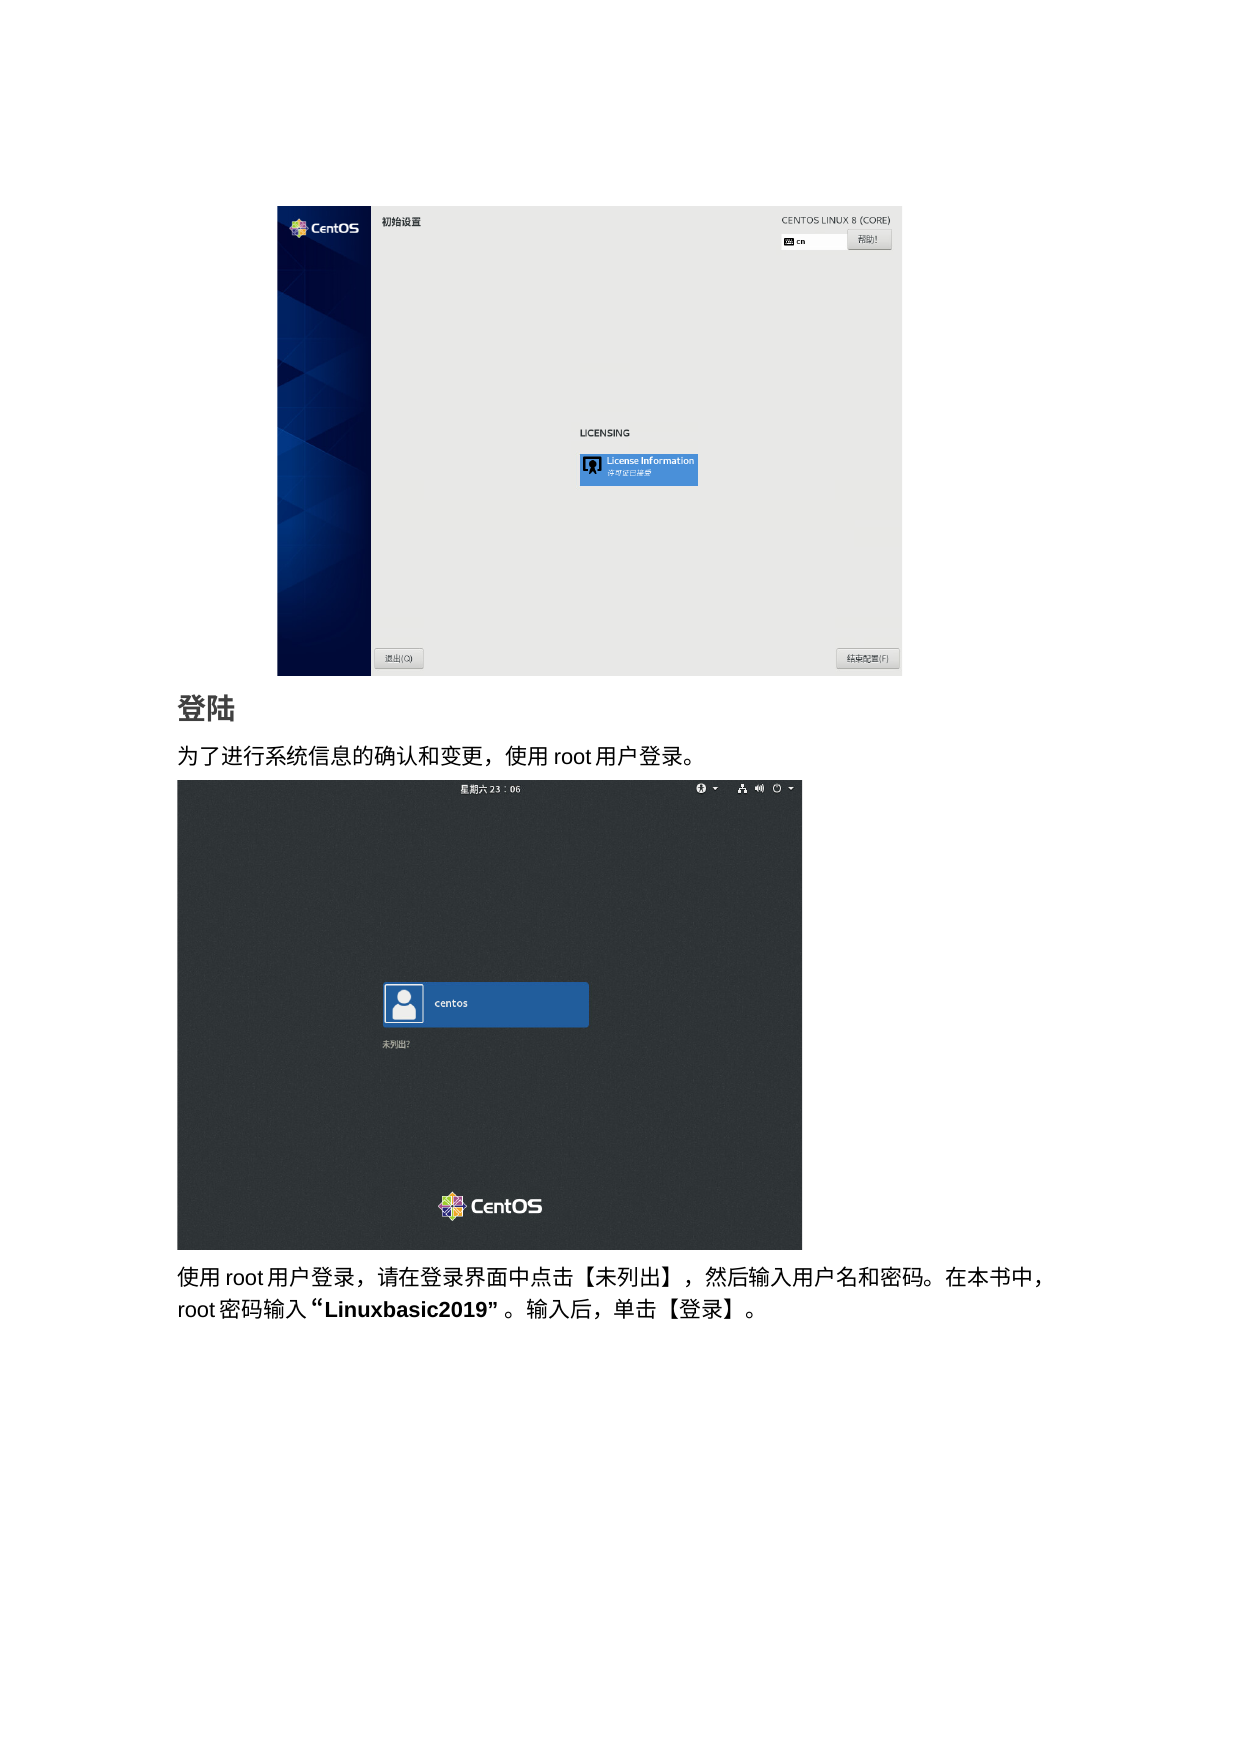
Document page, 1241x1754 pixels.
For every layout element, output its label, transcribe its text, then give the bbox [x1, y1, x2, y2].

text 为了进行系统信息的确认和变更，使用root用户登录。 [177, 739, 1063, 770]
text 使用root用户登录，请在登录界面中点击【未列出】，然后输入用户名和密码。在本书中，root密码输入 “Linuxbasic2019” 。输入后，单击【登录】。 [177, 1260, 1063, 1323]
picture [177, 780, 803, 1250]
picture [277, 206, 903, 676]
subtitle 登陆 [177, 686, 1063, 728]
